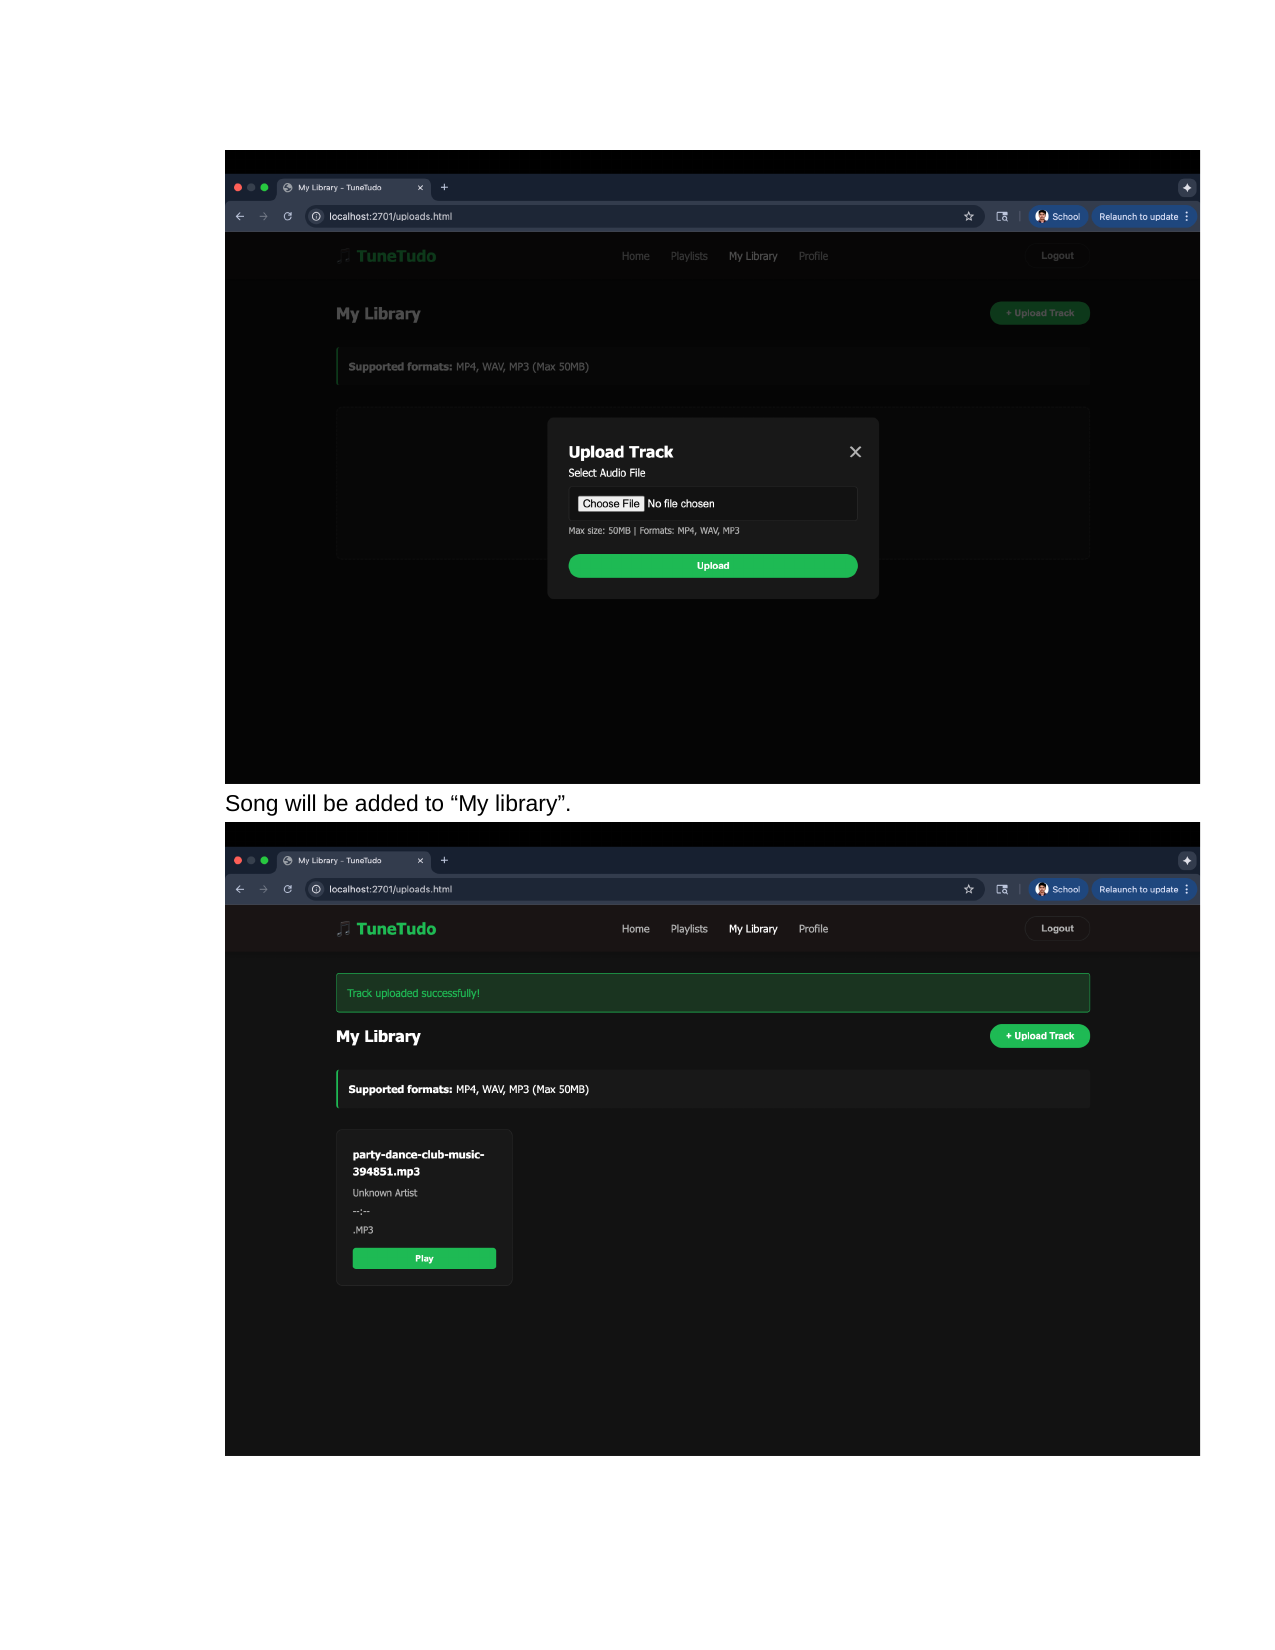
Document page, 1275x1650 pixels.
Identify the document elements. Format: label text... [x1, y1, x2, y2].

picture [225, 150, 1200, 784]
text Song will be added to “My library”. [225, 789, 1125, 816]
picture [225, 822, 1200, 1456]
